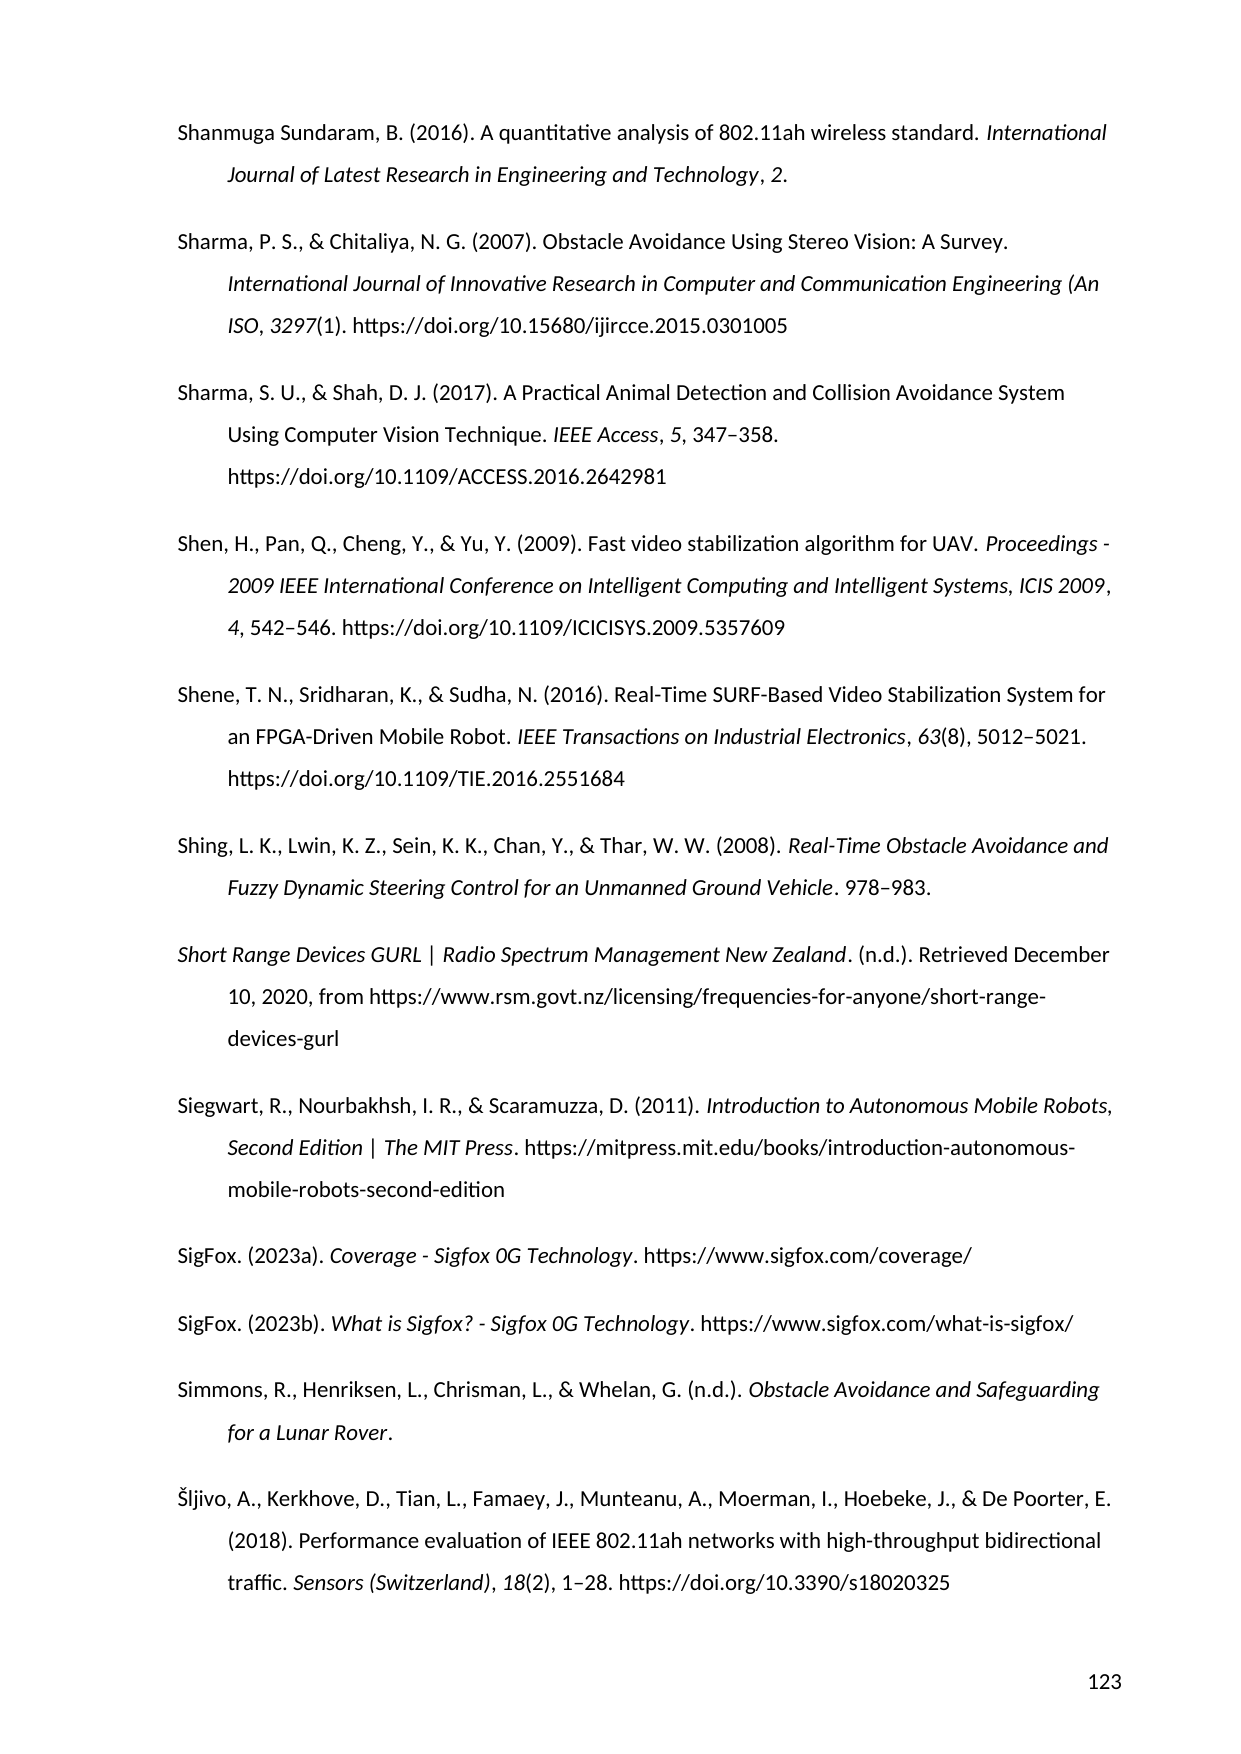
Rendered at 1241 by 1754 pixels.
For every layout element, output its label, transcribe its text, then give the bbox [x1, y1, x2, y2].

text Sharma, P. S., & Chitaliya, N. G. (2007). Obstacle Avoidance Using Stereo Vision: A Survey. International Journal of Innovative Research in Computer and Communication Engineering (An ISO, 3297(1). https://doi.org/10.15680/ijircce.2015.0301005 [177, 227, 1122, 339]
text Siegwart, R., Nourbakhsh, I. R., & Scaramuzza, D. (2011). Introduction to Autonomous Mobile Robots, Second Edition | The MIT Press. https://mitpress.mit.edu/books/introduction-autonomous-mobile-robots-second-edition [177, 1091, 1122, 1203]
text SigFox. (2023b). What is Sigfox? - Sigfox 0G Technology. https://www.sigfox.com/what-is-sigfox/ [177, 1309, 1122, 1337]
text Shanmuga Sundaram, B. (2016). A quantitative analysis of 802.11ah wireless standard. International Journal of Latest Research in Engineering and Technology, 2. [177, 118, 1122, 188]
text Shen, H., Pan, Q., Cheng, Y., & Yu, Y. (2009). Fast video stabilization algorithm for UAV. Proceedings - 2009 IEEE International Conference on Intelligent Computing and Intelligent Systems, ICIS 2009, 4, 542–546. https://doi.org/10.1109/ICICISYS.2009.5357609 [177, 529, 1122, 641]
text Šljivo, A., Kerkhove, D., Tian, L., Famaey, J., Munteanu, A., Moerman, I., Hoebeke, J., & De Poorter, E. (2018). Performance evaluation of IEEE 802.11ah networks with high-throughput bidirectional traffic. Sensors (Switzerland), 18(2), 1–28. https://doi.org/10.3390/s18020325 [177, 1484, 1122, 1597]
text Short Range Devices GURL | Radio Spectrum Management New Zealand. (n.d.). Retrieved December 10, 2020, from https://www.rsm.govt.nz/licensing/frequencies-for-anyone/short-range-devices-gurl [177, 940, 1122, 1052]
text Shene, T. N., Sridharan, K., & Sudha, N. (2016). Real-Time SURF-Based Video Stabilization System for an FPGA-Driven Mobile Robot. IEEE Transactions on Industrial Electronics, 63(8), 5012–5021. https://doi.org/10.1109/TIE.2016.2551684 [177, 680, 1122, 792]
text Simmons, R., Henriksen, L., Chrisman, L., & Whelan, G. (n.d.). Obstacle Avoidance and Safeguarding for a Lunar Rover. [177, 1376, 1122, 1446]
text Sharma, S. U., & Shah, D. J. (2017). A Practical Animal Detection and Collision Avoidance System Using Computer Vision Technique. IEEE Access, 5, 347–358. https://doi.org/10.1109/ACCESS.2016.2642981 [177, 378, 1122, 490]
text SigFox. (2023a). Coverage - Sigfox 0G Technology. https://www.sigfox.com/coverage/ [177, 1242, 1122, 1270]
text Shing, L. K., Lwin, K. Z., Sein, K. K., Chan, Y., & Thar, W. W. (2008). Real-Time Obstacle Avoidance and Fuzzy Dynamic Steering Control for an Unmanned Ground Vehicle. 978–983. [177, 831, 1122, 901]
